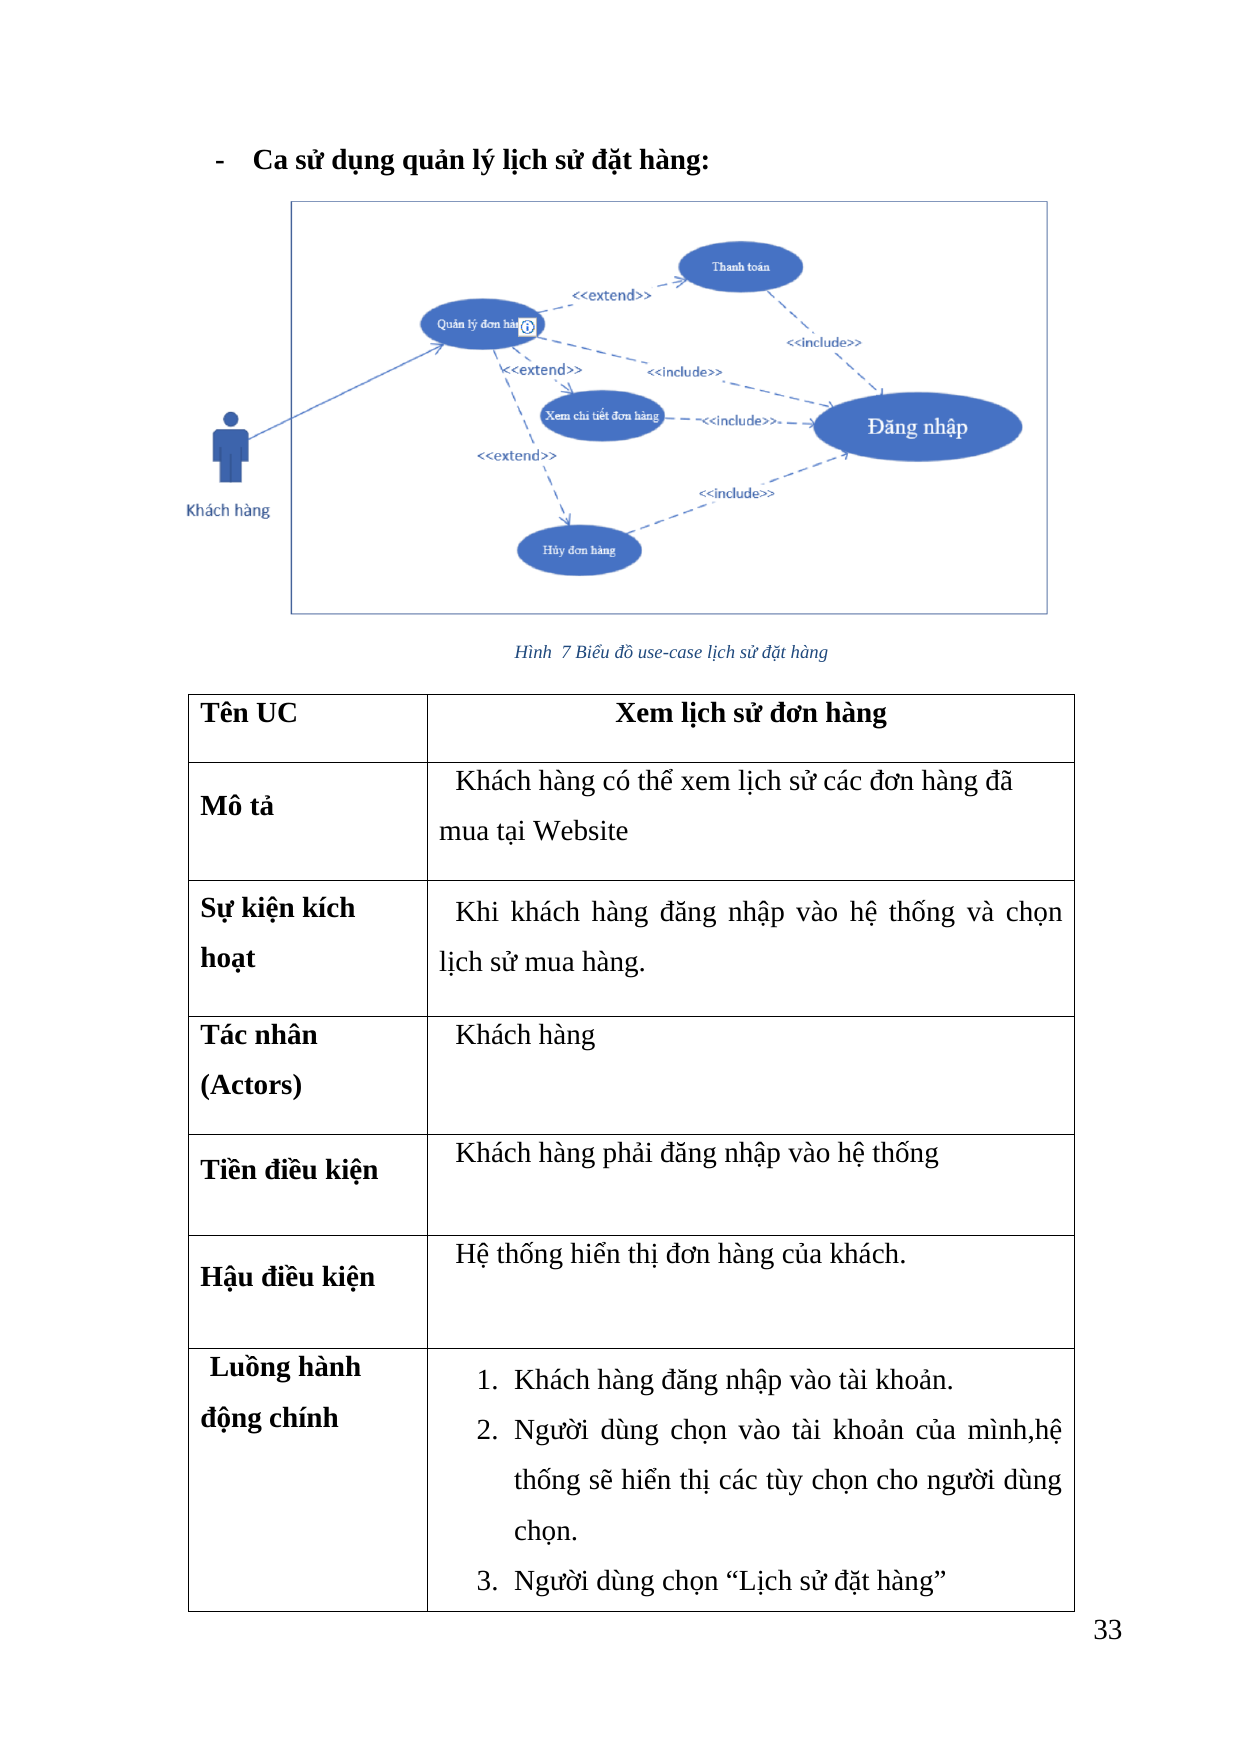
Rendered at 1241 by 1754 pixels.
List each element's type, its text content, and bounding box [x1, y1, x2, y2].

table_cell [428, 1349, 1074, 1611]
table_cell Tiền điều kiện [189, 1135, 427, 1235]
table_header Xem lịch sử đơn hàng [428, 695, 1074, 762]
table_cell Khách hàng [428, 1017, 1074, 1134]
table_header Tên UC [189, 695, 427, 762]
list Ca sử dụng quản lý lịch sử đặt hàng: [177, 142, 1122, 176]
table_cell Hệ thống hiển thị đơn hàng của khách. [428, 1236, 1074, 1348]
table_cell Mô tả [189, 763, 427, 880]
table_cell Tác nhân (Actors) [189, 1017, 427, 1134]
table_cell Khách hàng phải đăng nhập vào hệ thống [428, 1135, 1074, 1235]
table_cell Sự kiện kích hoạt [189, 881, 427, 1016]
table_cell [189, 1349, 427, 1611]
table_cell Khi khách hàng đăng nhập vào hệ thống và chọn lịch sử mua hàng. [428, 881, 1074, 1016]
table_cell Hậu điều kiện [189, 1236, 427, 1348]
picture [177, 192, 1063, 624]
table_cell Khách hàng có thể xem lịch sử các đơn hàng đã mua tại Website [428, 763, 1074, 880]
